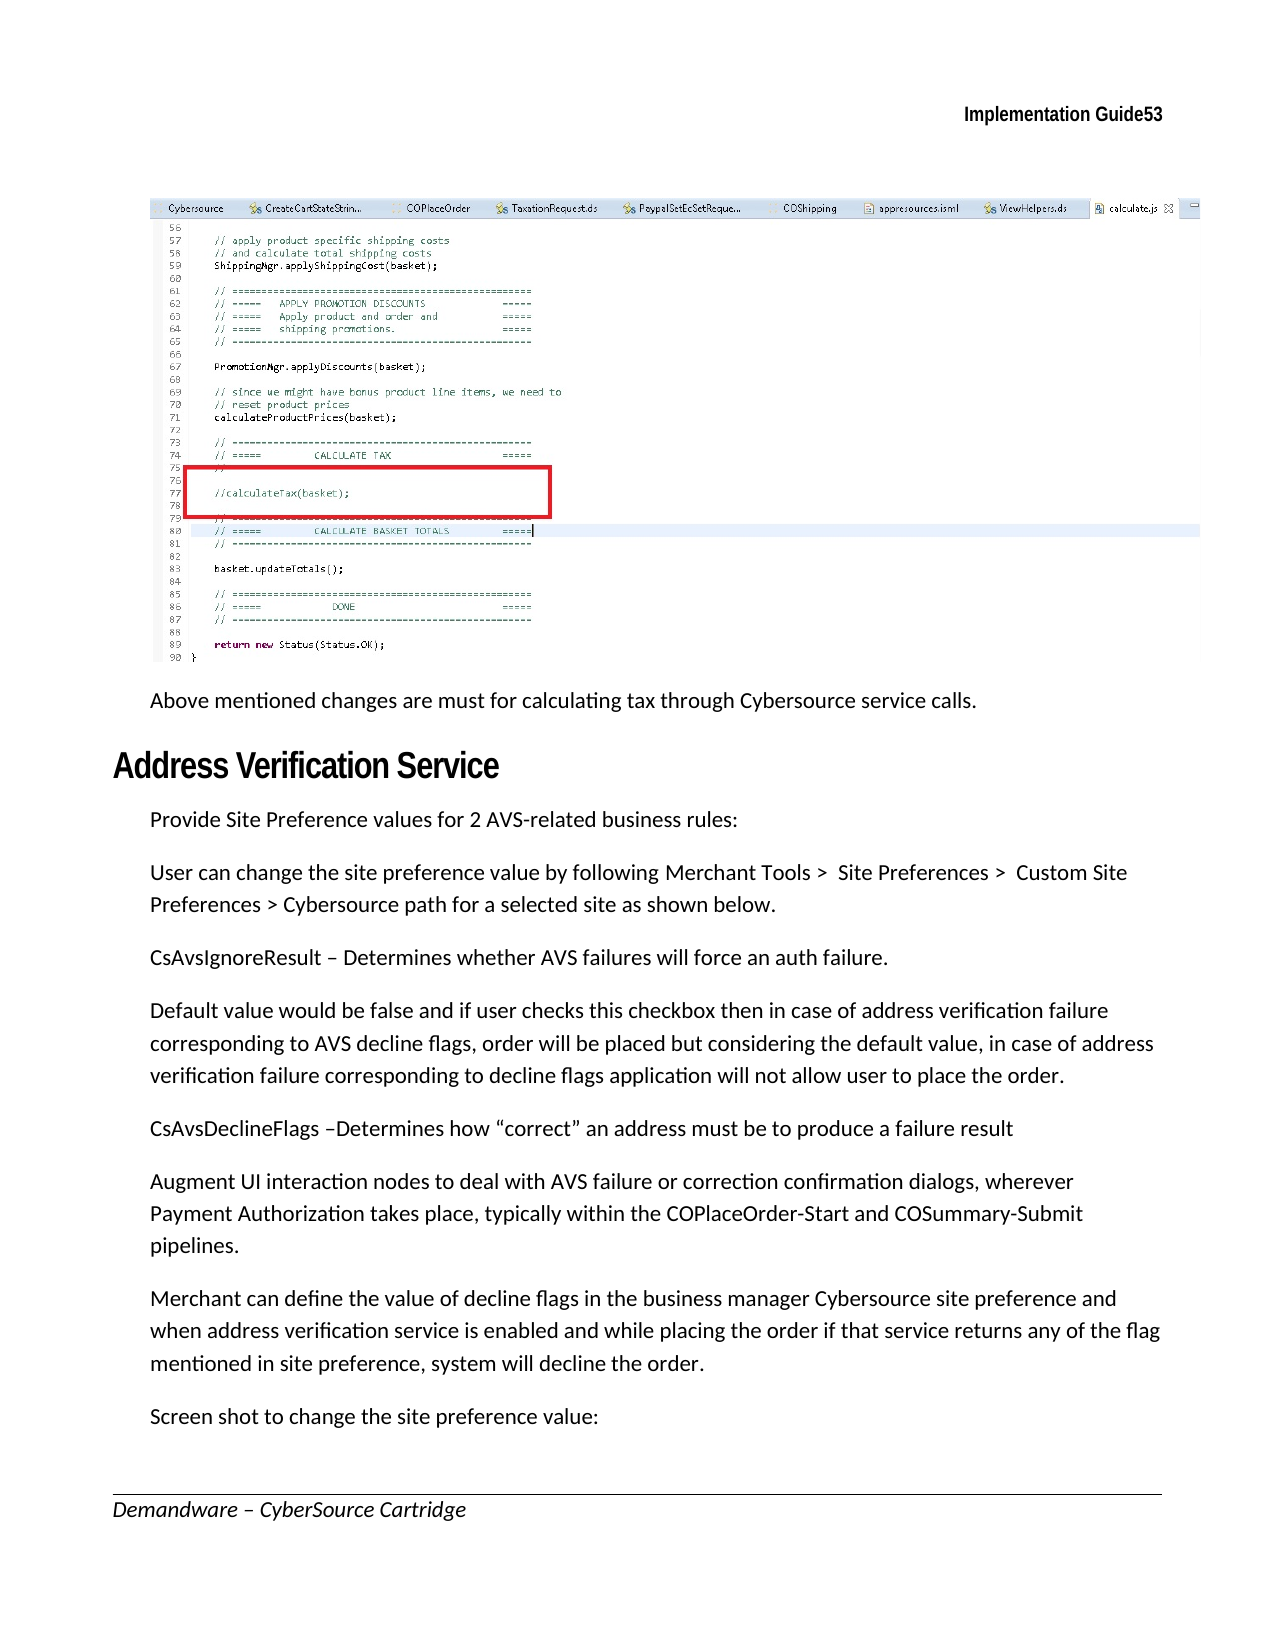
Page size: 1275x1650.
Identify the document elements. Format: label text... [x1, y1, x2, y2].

text Provide Site Preference values for 2 AVS-related business rules: [150, 805, 1162, 833]
text Default value would be false and if user checks this checkbox then in case of address verification failure corresponding to AVS decline flags, order will be placed but considering the default value, in case of address verification failure corresponding to decline flags application will not allow user to place the order. [150, 997, 1162, 1089]
text CsAvsIgnoreResult – Determines whether AVS failures will force an auth failure. [150, 943, 1162, 972]
text Augment UI interaction nodes to deal with AVS failure or correction confirmation dialogs, wherever Payment Authorization takes place, typically within the COPlaceOrder-Start and COSummary-Submit pipelines. [150, 1167, 1162, 1259]
text User can change the site preference value by following Merchant Tools > Site Preferences > Custom Site Preferences > Cybersource path for a selected site as shown below. [150, 858, 1162, 918]
subtitle Address Verification Service [112, 743, 1162, 786]
picture [150, 198, 1200, 662]
text CsAvsDeclineFlags –Determines how “correct” an address must be to produce a failure result [150, 1114, 1162, 1142]
text Above mentioned changes are must for calculating tax through Cybersource service calls. [150, 686, 1162, 714]
text Merchant can define the value of decline flags in the business manager Cybersource site preference and when address verification service is enabled and while placing the order if that service returns any of the flag mentioned in site preference, system will decline the order. [150, 1284, 1162, 1377]
text Screen shot to change the site preference value: [150, 1402, 1162, 1430]
